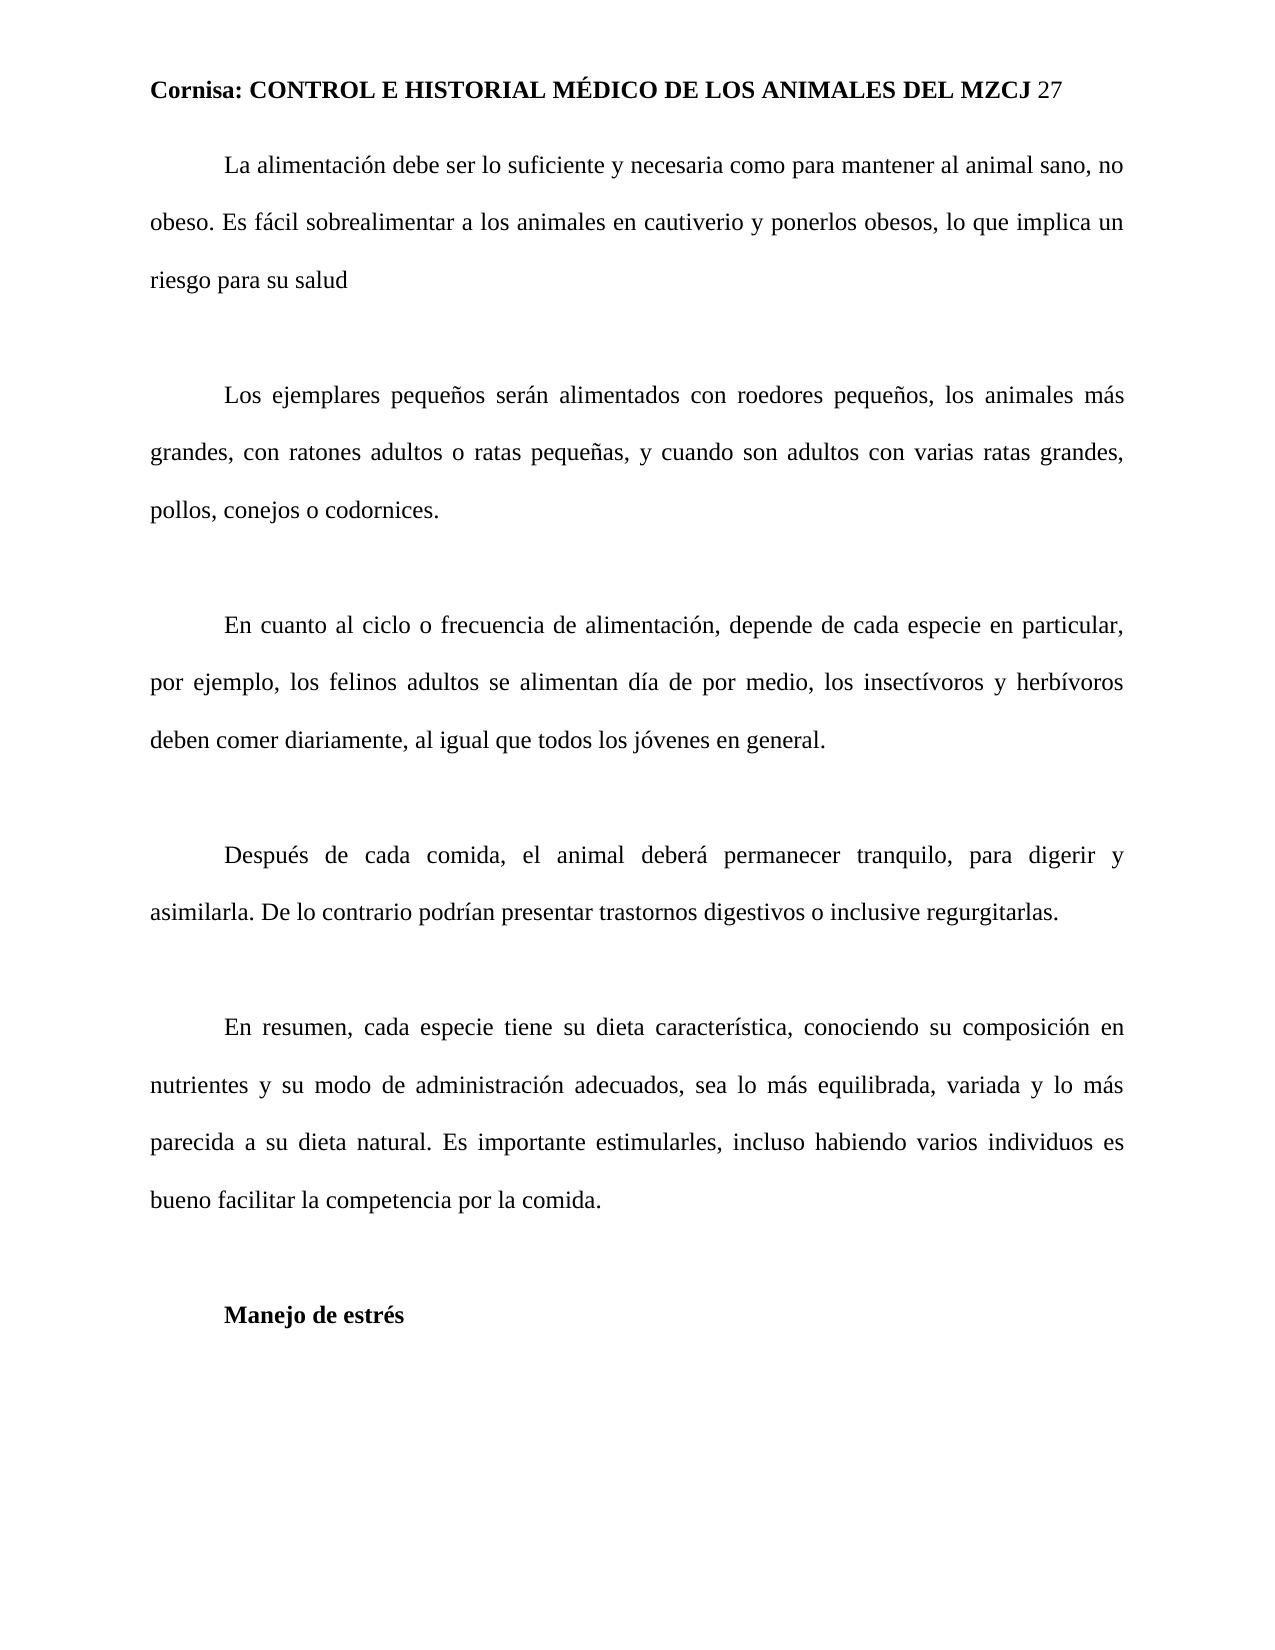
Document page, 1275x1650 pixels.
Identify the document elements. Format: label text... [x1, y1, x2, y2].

text Los ejemplares pequeños serán alimentados con roedores pequeños, los animales más grandes, con ratones adultos o ratas pequeñas, y cuando son adultos con varias ratas grandes, pollos, conejos o codornices. [150, 380, 1125, 524]
text En cuanto al ciclo o frecuencia de alimentación, depende de cada especie en particular, por ejemplo, los felinos adultos se alimentan día de por medio, los insectívoros y herbívoros deben comer diariamente, al igual que todos los jóvenes en general. [150, 610, 1125, 754]
text En resumen, cada especie tiene su dieta característica, conociendo su composición en nutrientes y su modo de administración adecuados, sea lo más equilibrada, variada y lo más parecida a su dieta natural. Es importante estimularles, incluso habiendo varios individuos es bueno facilitar la competencia por la comida. [150, 1012, 1125, 1214]
subtitle Manejo de estrés [150, 1300, 1125, 1329]
text Después de cada comida, el animal deberá permanecer tranquilo, para digerir y asimilarla. De lo contrario podrían presentar trastornos digestivos o inclusive regurgitarlas. [150, 840, 1125, 926]
text La alimentación debe ser lo suficiente y necesaria como para mantener al animal sano, no obeso. Es fácil sobrealimentar a los animales en cautiverio y ponerlos obesos, lo que implica un riesgo para su salud [150, 150, 1125, 294]
